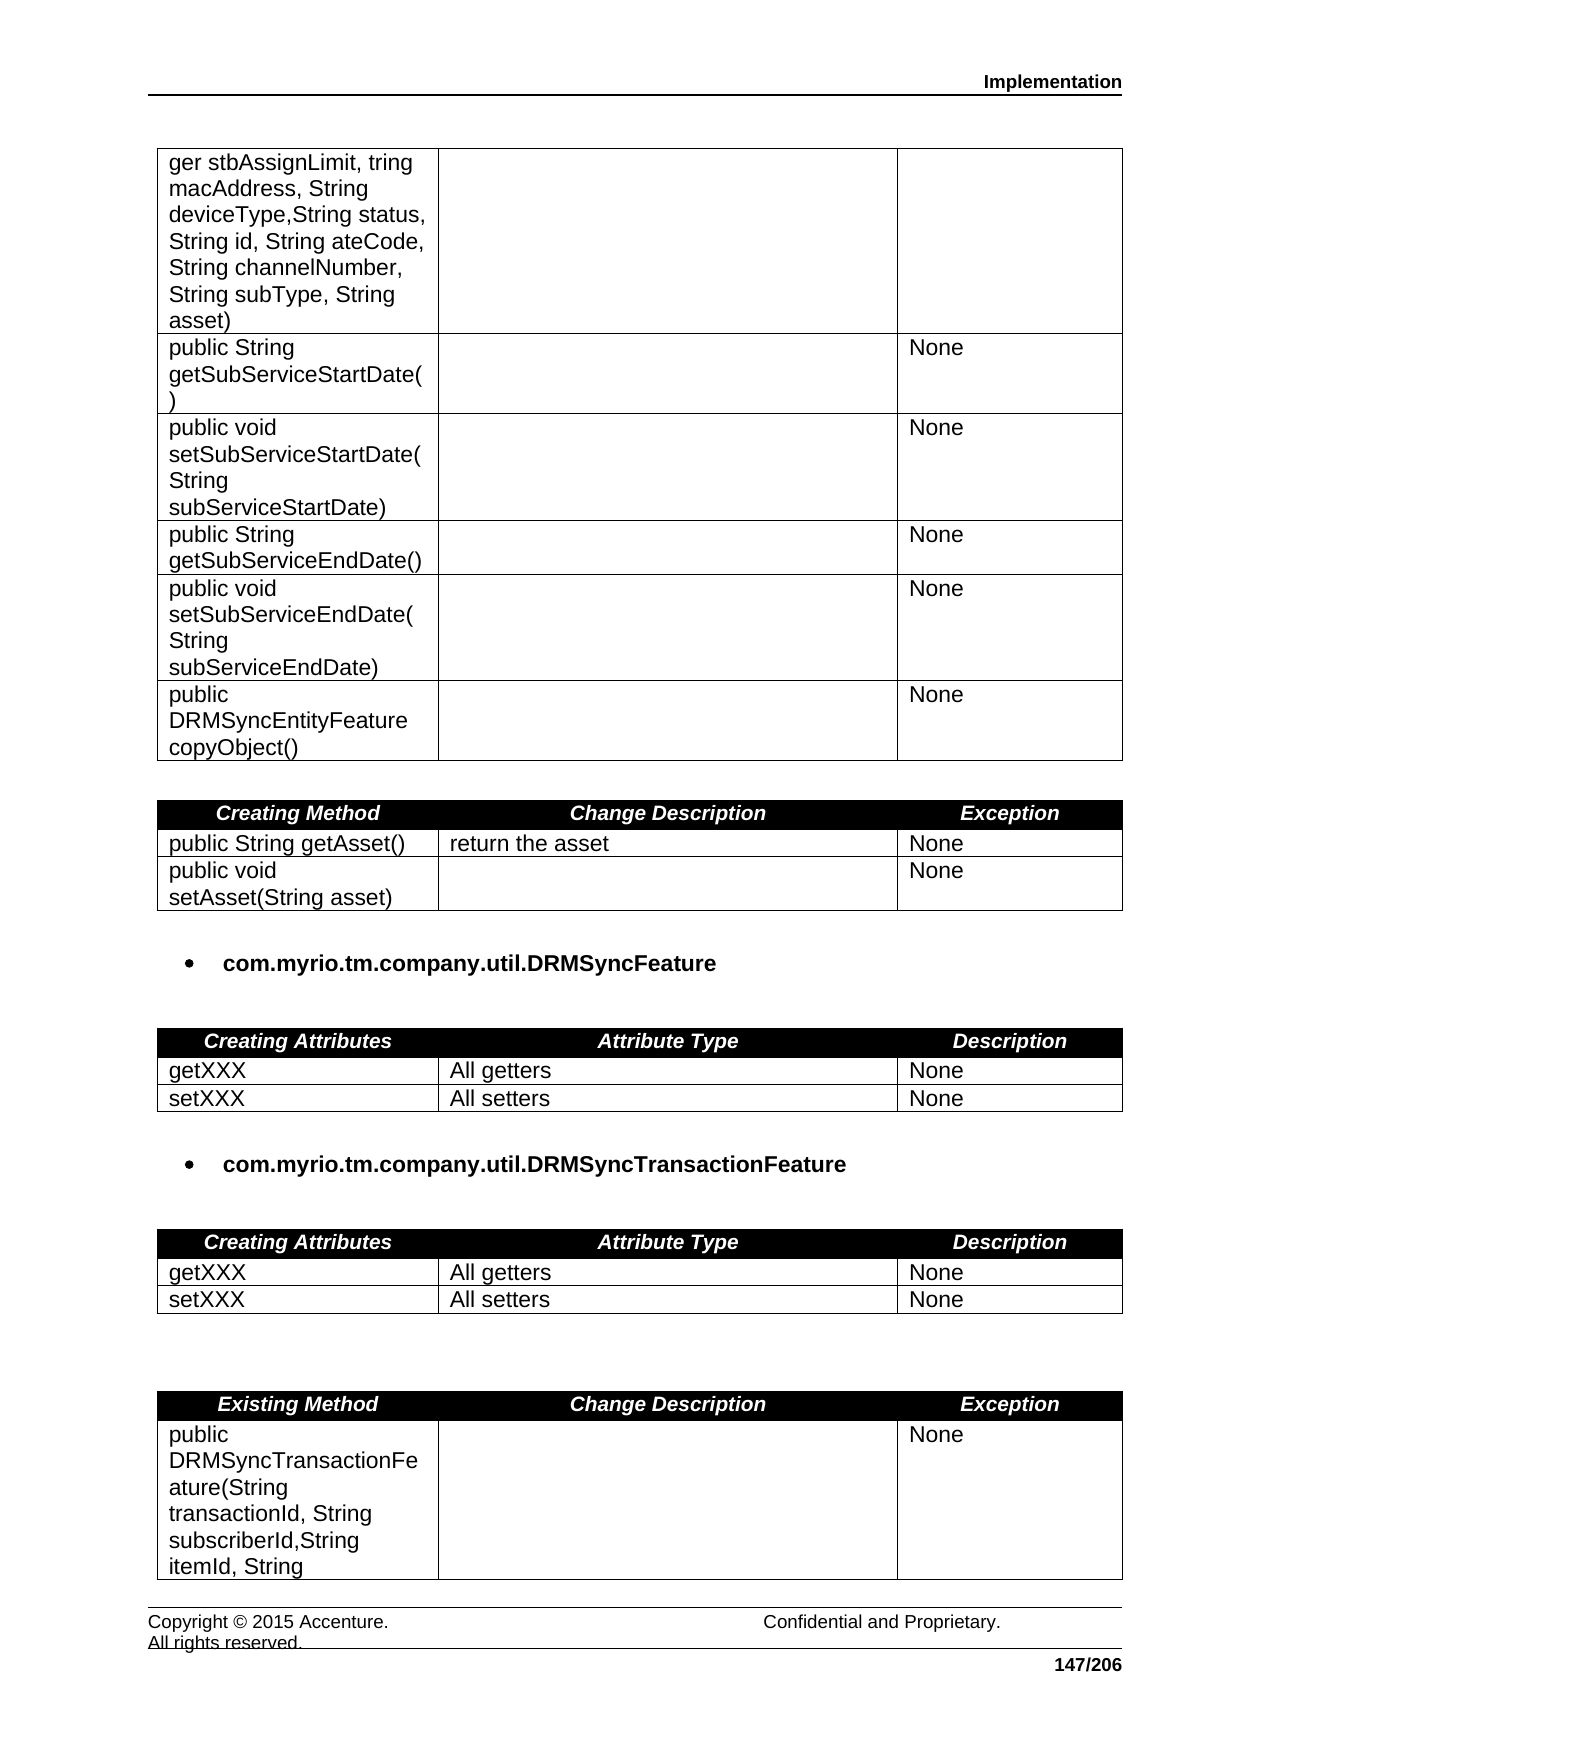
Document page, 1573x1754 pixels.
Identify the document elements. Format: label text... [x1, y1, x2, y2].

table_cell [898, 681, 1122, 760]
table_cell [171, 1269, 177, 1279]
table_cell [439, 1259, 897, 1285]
list com.myrio.tm.company.util.DRMSyncTransactionFeature [185, 1151, 1122, 1177]
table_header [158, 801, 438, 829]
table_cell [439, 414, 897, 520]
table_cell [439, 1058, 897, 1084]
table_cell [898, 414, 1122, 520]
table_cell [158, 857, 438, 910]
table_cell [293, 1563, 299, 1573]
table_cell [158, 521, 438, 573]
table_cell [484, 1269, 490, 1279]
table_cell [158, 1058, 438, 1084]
list com.myrio.tm.company.util.DRMSyncFeature [185, 950, 1122, 976]
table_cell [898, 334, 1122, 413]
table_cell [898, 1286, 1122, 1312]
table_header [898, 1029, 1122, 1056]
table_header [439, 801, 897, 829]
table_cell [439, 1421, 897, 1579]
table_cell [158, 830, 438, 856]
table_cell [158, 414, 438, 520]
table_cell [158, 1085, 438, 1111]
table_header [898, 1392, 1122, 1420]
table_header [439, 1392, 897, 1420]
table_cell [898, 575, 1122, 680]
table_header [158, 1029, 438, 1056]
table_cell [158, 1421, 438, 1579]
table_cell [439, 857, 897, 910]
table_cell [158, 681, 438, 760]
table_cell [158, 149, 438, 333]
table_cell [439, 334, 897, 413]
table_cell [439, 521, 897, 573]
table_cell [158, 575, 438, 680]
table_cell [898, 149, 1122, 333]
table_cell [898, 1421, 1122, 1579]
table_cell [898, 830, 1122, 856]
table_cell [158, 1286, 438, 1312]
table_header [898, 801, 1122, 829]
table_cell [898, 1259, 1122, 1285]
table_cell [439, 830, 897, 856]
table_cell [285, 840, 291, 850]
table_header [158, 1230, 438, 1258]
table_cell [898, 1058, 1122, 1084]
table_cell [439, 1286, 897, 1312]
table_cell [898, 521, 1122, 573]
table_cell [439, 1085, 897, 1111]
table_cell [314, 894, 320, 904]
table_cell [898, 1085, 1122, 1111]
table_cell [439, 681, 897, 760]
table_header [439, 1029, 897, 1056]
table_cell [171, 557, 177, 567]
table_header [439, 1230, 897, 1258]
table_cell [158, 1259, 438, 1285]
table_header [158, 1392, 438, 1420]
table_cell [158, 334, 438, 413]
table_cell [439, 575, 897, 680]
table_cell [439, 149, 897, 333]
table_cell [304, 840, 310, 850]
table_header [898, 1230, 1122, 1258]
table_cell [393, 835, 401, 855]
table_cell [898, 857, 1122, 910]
